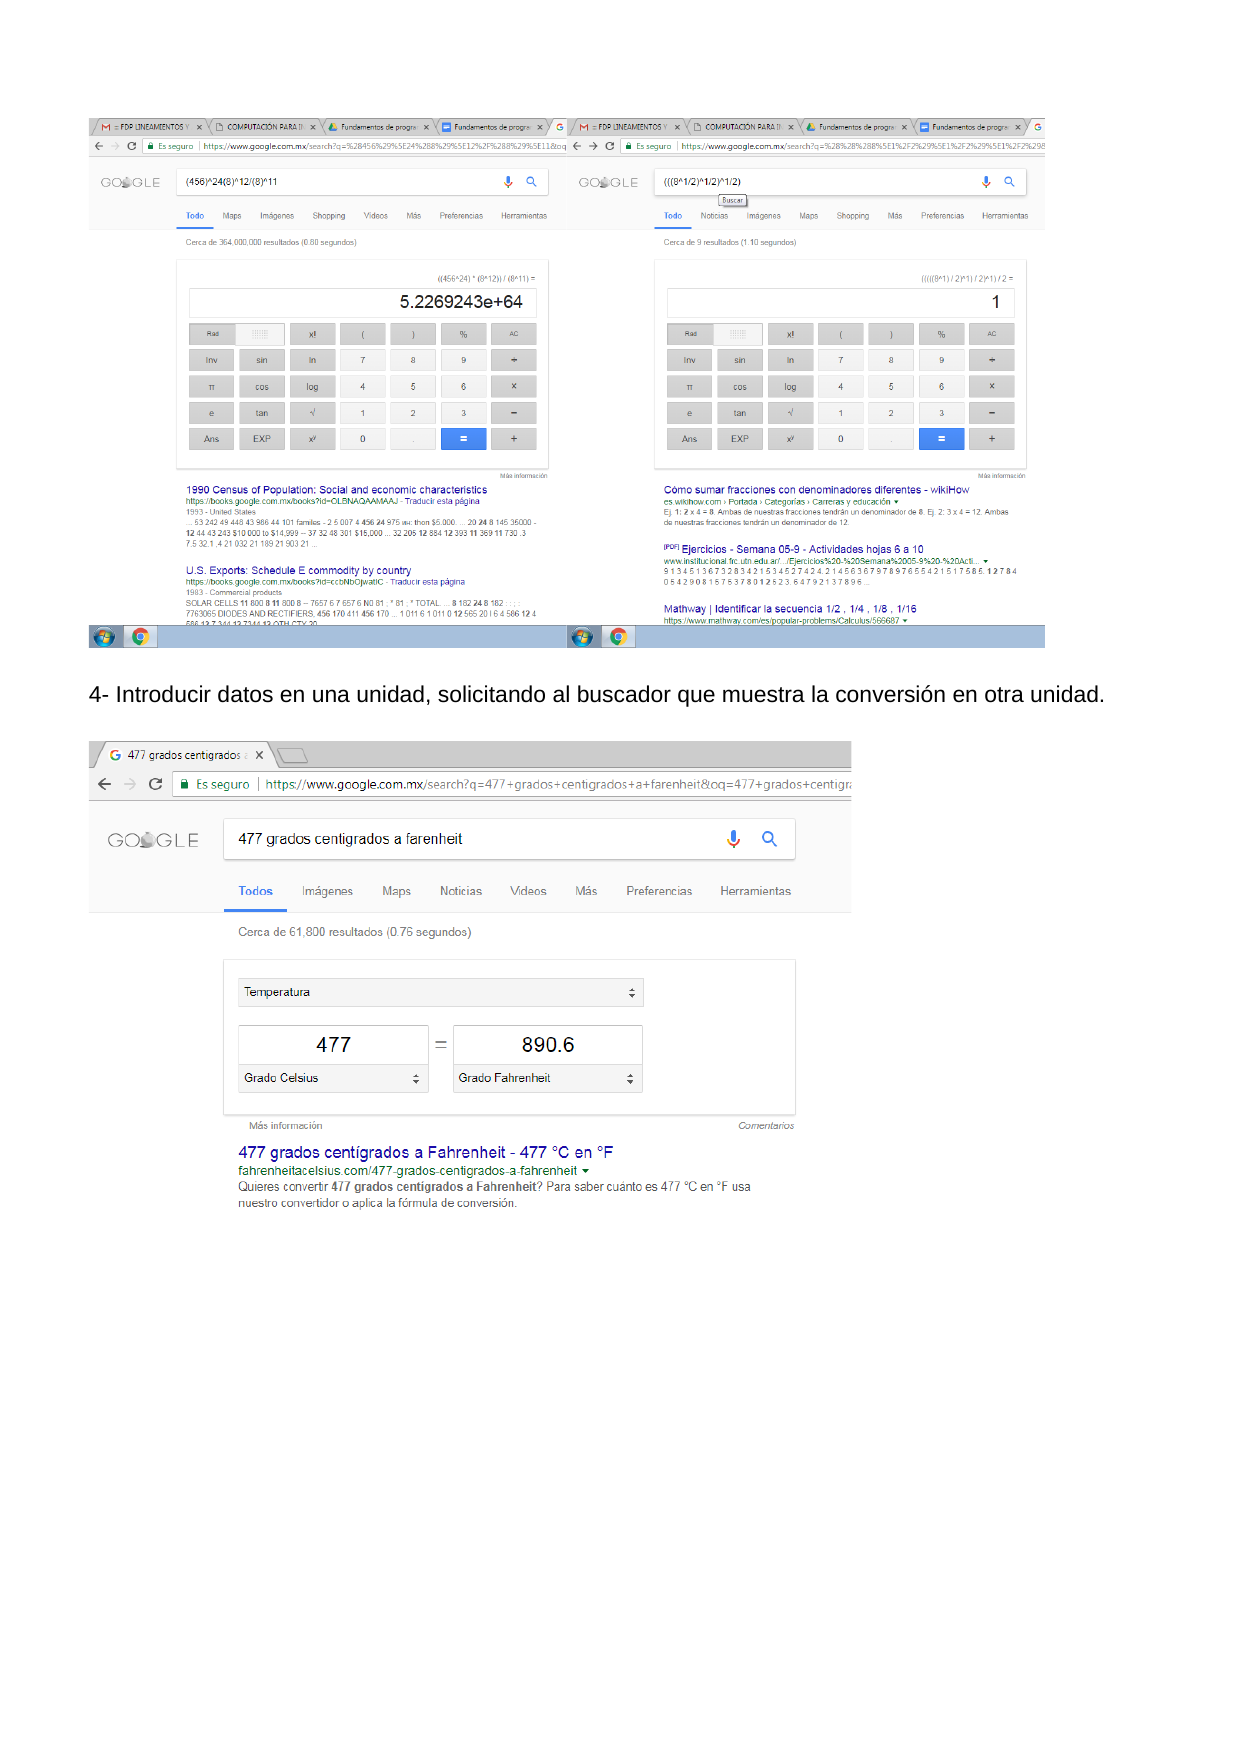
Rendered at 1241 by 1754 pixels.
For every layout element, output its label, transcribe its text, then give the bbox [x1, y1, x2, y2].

picture [88, 118, 1045, 648]
text 4- Introducir datos en una unidad, solicitando al buscador que muestra la conversión en otra unidad. [89, 681, 1152, 708]
picture [88, 741, 852, 1226]
